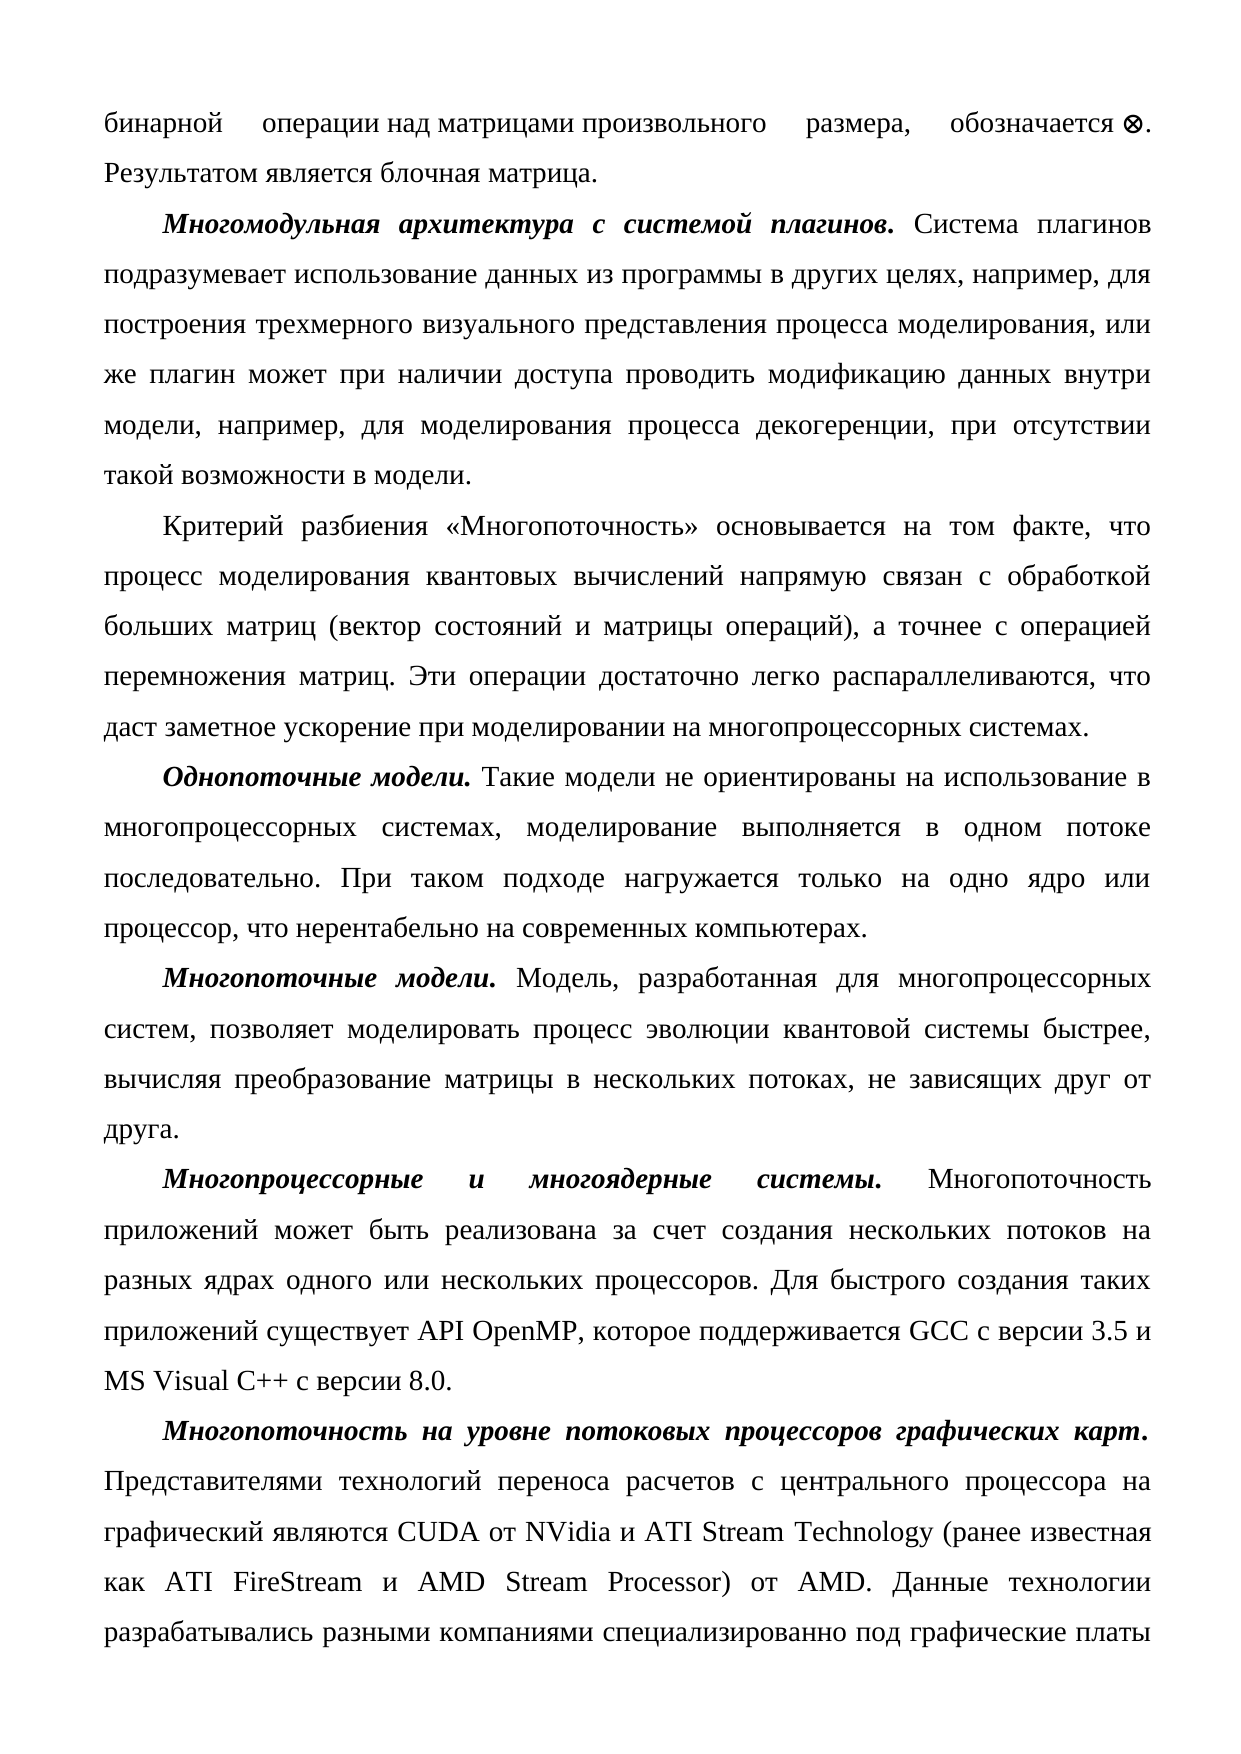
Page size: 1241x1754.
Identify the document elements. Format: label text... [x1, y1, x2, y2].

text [103, 103, 1152, 189]
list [103, 1413, 1152, 1648]
text Многомодульная архитектура с системой плагинов. Система плагинов подразумевает использование данных из программы в других целях, например, для построения трехмерного визуального представления процесса моделирования, или же плагин может при наличии доступа проводить модификацию данных внутри модели, например, для моделирования процесса декогеренции, при отсутствии такой возможности в модели. [103, 206, 1152, 491]
list Многопоточные модели. Модель, разработанная для многопроцессорных систем, позволяет моделировать процесс эволюции квантовой системы быстрее, вычисляя преобразование матрицы в нескольких потоках, не зависящих друг от друга. [103, 960, 1152, 1145]
list Многопроцессорные и многоядерные системы. Многопоточность приложений может быть реализована за счет создания нескольких потоков на разных ядрах одного или нескольких процессоров. Для быстрого создания таких приложений существует API OpenMP, которое поддерживается GCC с версии 3.5 и MS Visual C++ с версии 8.0. [103, 1162, 1152, 1396]
list Однопоточные модели. Такие модели не ориентированы на использование в многопроцессорных системах, моделирование выполняется в одном потоке последовательно. При таком подходе нагружается только на одно ядро или процессор, что нерентабельно на современных компьютерах. [103, 759, 1152, 944]
text Критерий разбиения «Многопоточность» основывается на том факте, что процесс моделирования квантовых вычислений напрямую связан с обработкой больших матриц (вектор состояний и матрицы операций), а точнее с операцией перемножения матриц. Эти операции достаточно легко распараллеливаются, что даст заметное ускорение при моделировании на многопроцессорных системах. [103, 508, 1152, 742]
